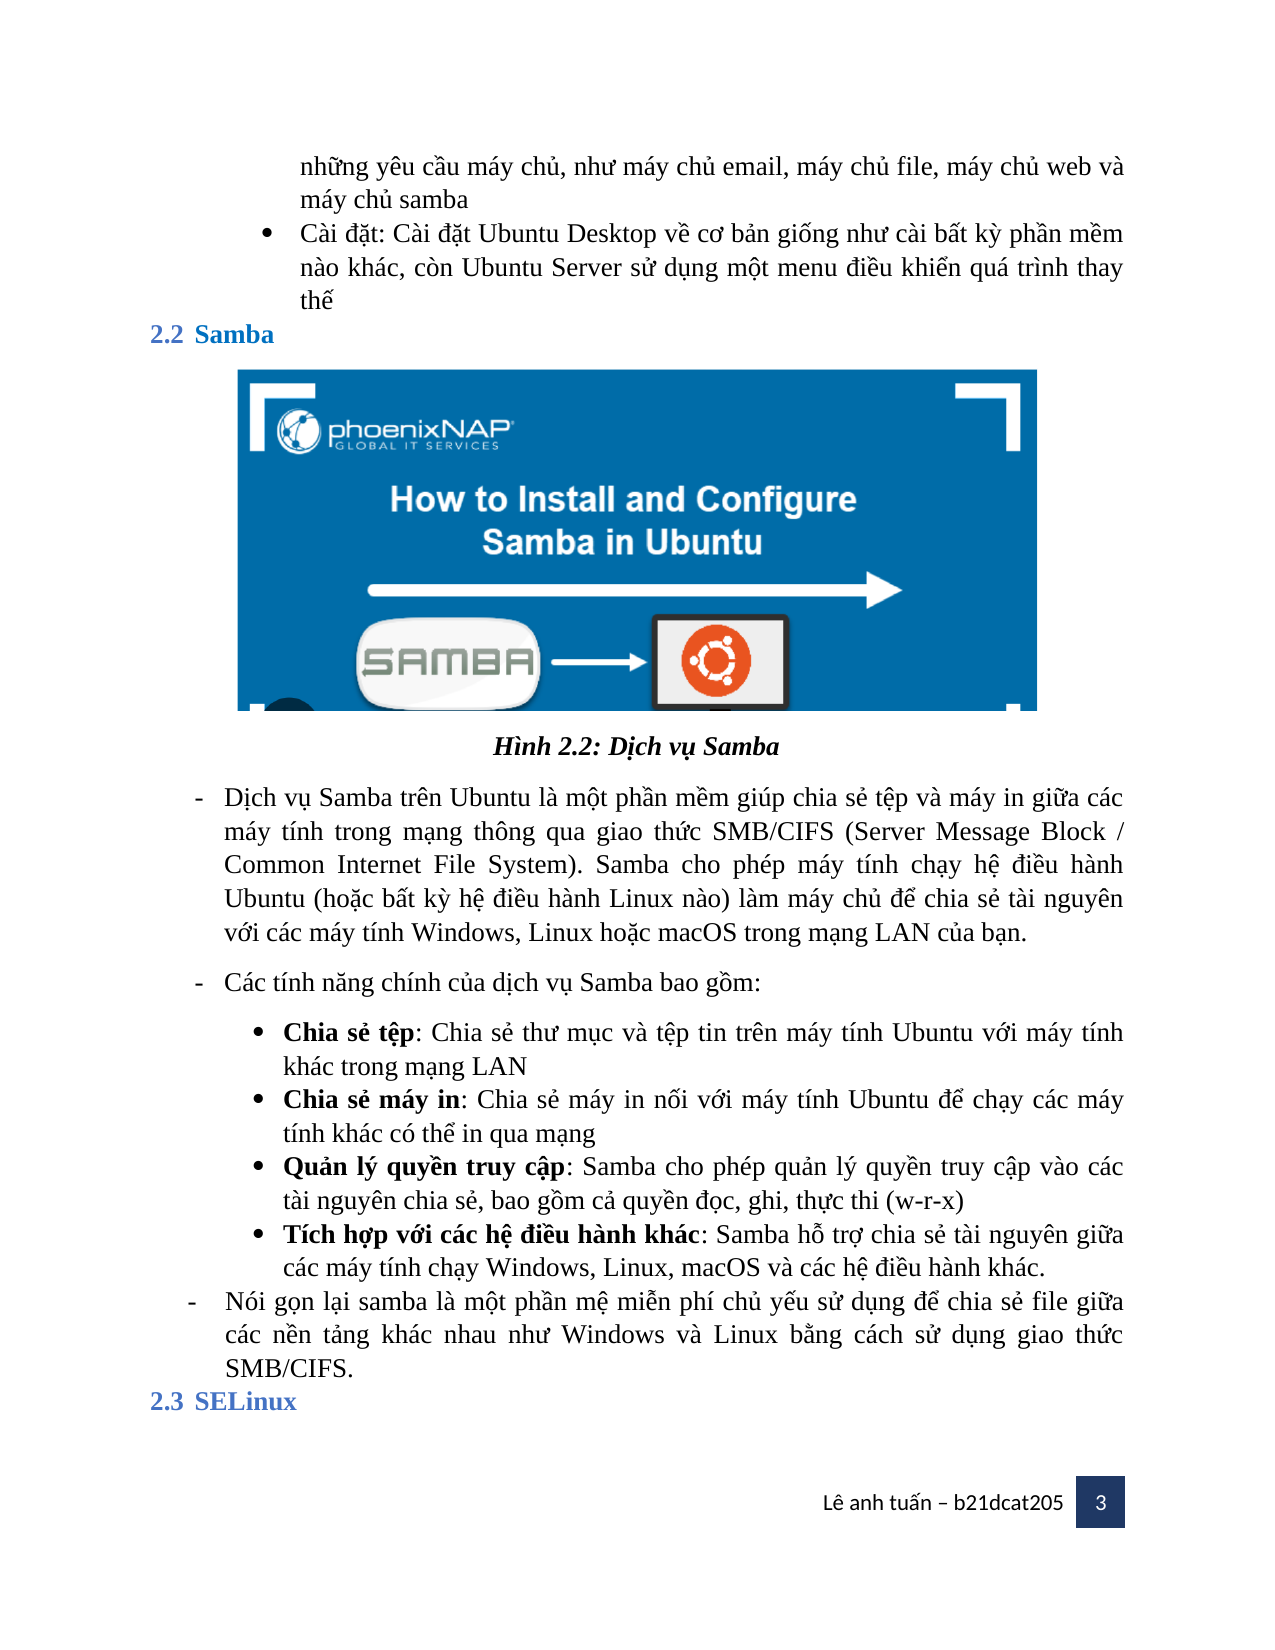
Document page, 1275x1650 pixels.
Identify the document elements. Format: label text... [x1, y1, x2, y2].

list Các tính năng chính của dịch vụ Samba bao gồm: [194, 966, 1125, 997]
picture [237, 368, 1038, 711]
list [262, 150, 1125, 215]
list Dịch vụ Samba trên Ubuntu là một phần mềm giúp chia sẻ tệp và máy in giữa các máy tính trong mạng thông qua giao thức SMB/CIFS (Server Message Block / Common Internet File System). Samba cho phép máy tính chạy hệ điều hành Ubuntu (hoặc bất kỳ hệ điều hành Linux nào) làm máy chủ để chia sẻ tài nguyên với các máy tính Windows, Linux hoặc macOS trong mạng LAN của bạn. [194, 782, 1125, 947]
list Chia sẻ tệp: Chia sẻ thư mục và tệp tin trên máy tính Ubuntu với máy tính khác trong mạng LAN [253, 1016, 1125, 1081]
list Samba [150, 318, 1125, 349]
list Tích hợp với các hệ điều hành khác: Samba hỗ trợ chia sẻ tài nguyên giữa các máy tính chạy Windows, Linux, macOS và các hệ điều hành khác. [253, 1218, 1125, 1282]
list Nói gọn lại samba là một phần mệ miễn phí chủ yếu sử dụng để chia sẻ file giữa các nền tảng khác nhau như Windows và Linux bằng cách sử dụng giao thức SMB/CIFS. [187, 1285, 1125, 1383]
list Cài đặt: Cài đặt Ubuntu Desktop về cơ bản giống như cài bất kỳ phần mềm nào khác, còn Ubuntu Server sử dụng một menu điều khiển quá trình thay thế [262, 217, 1125, 315]
list Quản lý quyền truy cập: Samba cho phép quản lý quyền truy cập vào các tài nguyên chia sẻ, bao gồm cả quyền đọc, ghi, thực thi (w-r-x) [253, 1151, 1125, 1215]
list Chia sẻ máy in: Chia sẻ máy in nối với máy tính Ubuntu để chạy các máy tính khác có thể in qua mạng [253, 1083, 1125, 1148]
text Hình 2.2: Dịch vụ Samba [150, 729, 1125, 761]
list SELinux [150, 1386, 1125, 1417]
